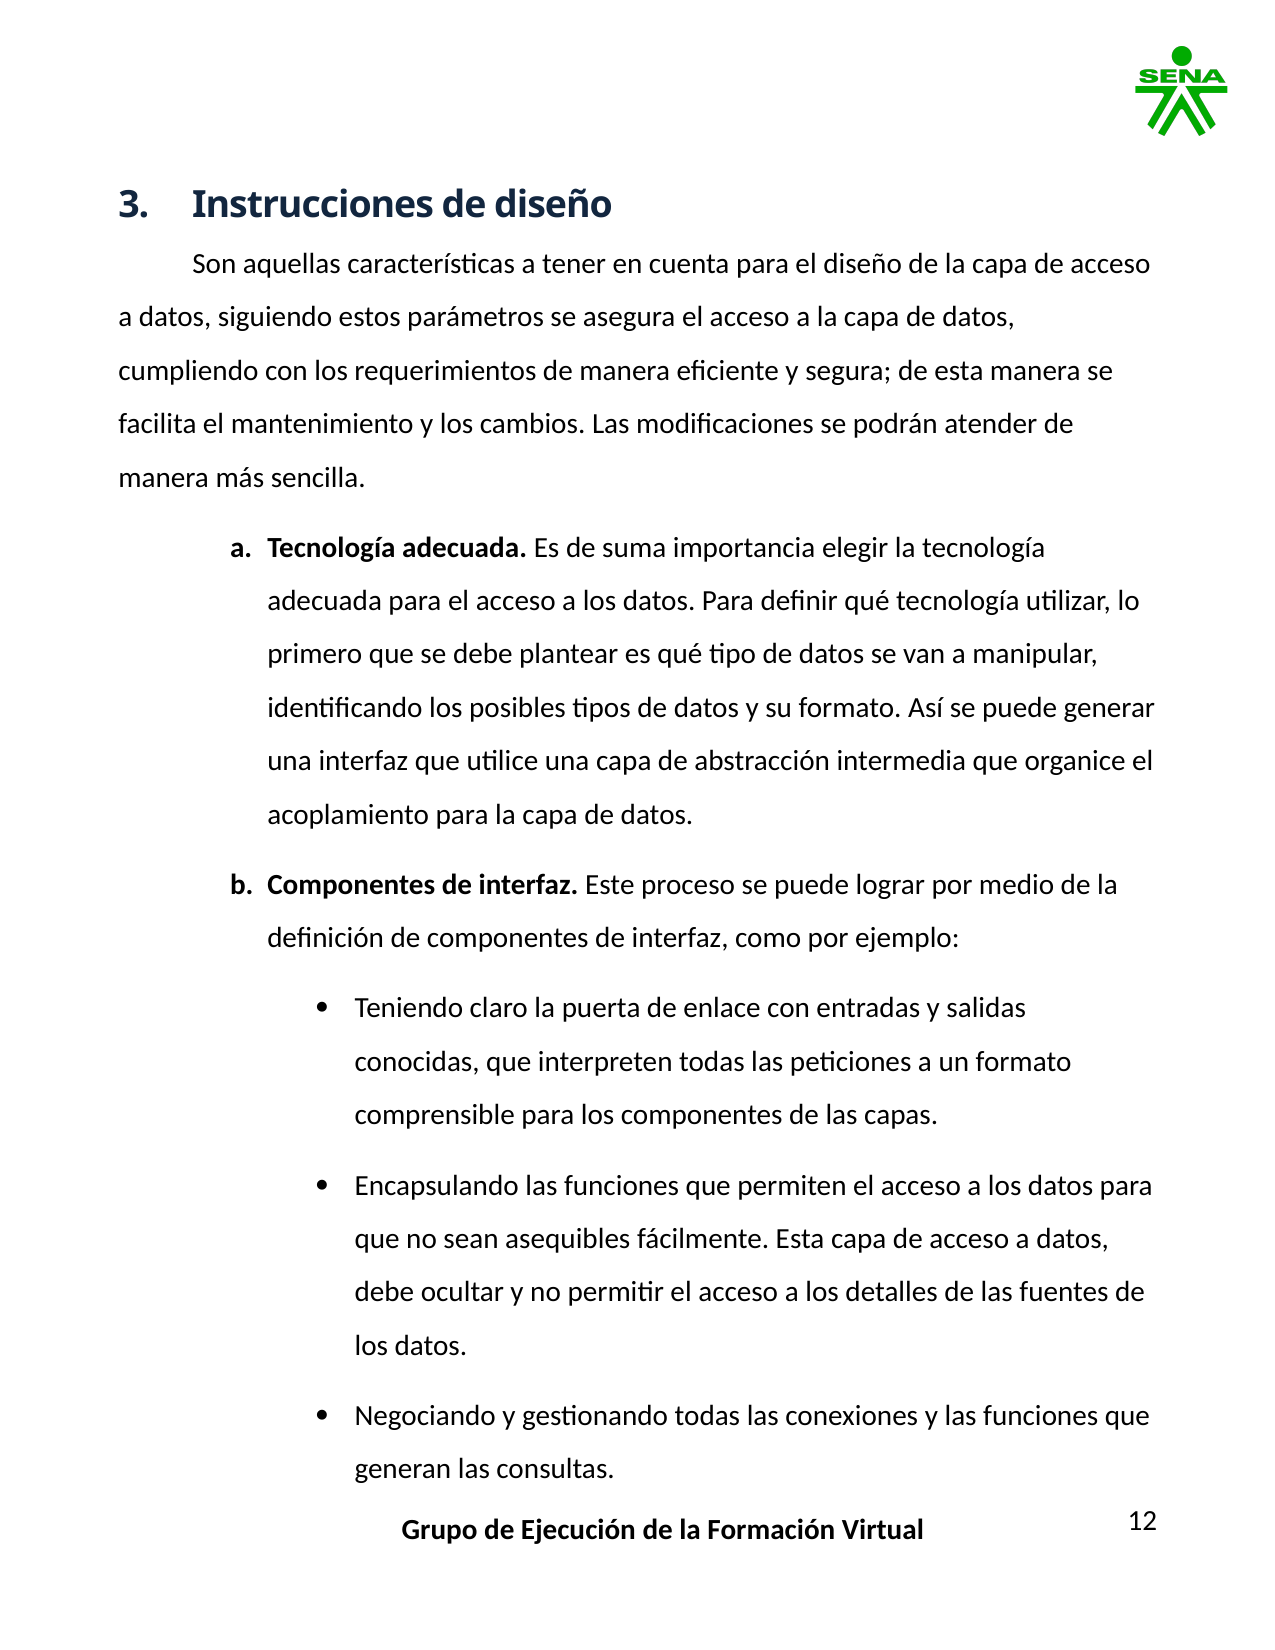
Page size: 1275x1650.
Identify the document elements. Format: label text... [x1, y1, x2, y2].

list Teniendo claro la puerta de enlace con entradas y salidas conocidas, que interpreten todas las peticiones a un formato comprensible para los componentes de las capas. [317, 989, 1157, 1132]
list Tecnología adecuada. Es de suma importancia elegir la tecnología adecuada para el acceso a los datos. Para definir qué tecnología utilizar, lo primero que se debe plantear es qué tipo de datos se van a manipular, identificando los posibles tipos de datos y su formato. Así se puede generar una interfaz que utilice una capa de abstracción intermedia que organice el acoplamiento para la capa de datos. [230, 529, 1157, 832]
subtitle Instrucciones de diseño [118, 177, 1157, 228]
list Negociando y gestionando todas las conexiones y las funciones que generan las consultas. [317, 1397, 1157, 1486]
picture [1135, 46, 1228, 136]
text Son aquellas características a tener en cuenta para el diseño de la capa de acceso a datos, siguiendo estos parámetros se asegura el acceso a la capa de datos, cumpliendo con los requerimientos de manera eficiente y segura; de esta manera se facilita el mantenimiento y los cambios. Las modificaciones se podrán atender de manera más sencilla. [118, 245, 1157, 494]
list Componentes de interfaz. Este proceso se puede lograr por medio de la definición de componentes de interfaz, como por ejemplo: [230, 866, 1157, 955]
list Encapsulando las funciones que permiten el acceso a los datos para que no sean asequibles fácilmente. Esta capa de acceso a datos, debe ocultar y no permitir el acceso a los detalles de las fuentes de los datos. [317, 1167, 1157, 1362]
